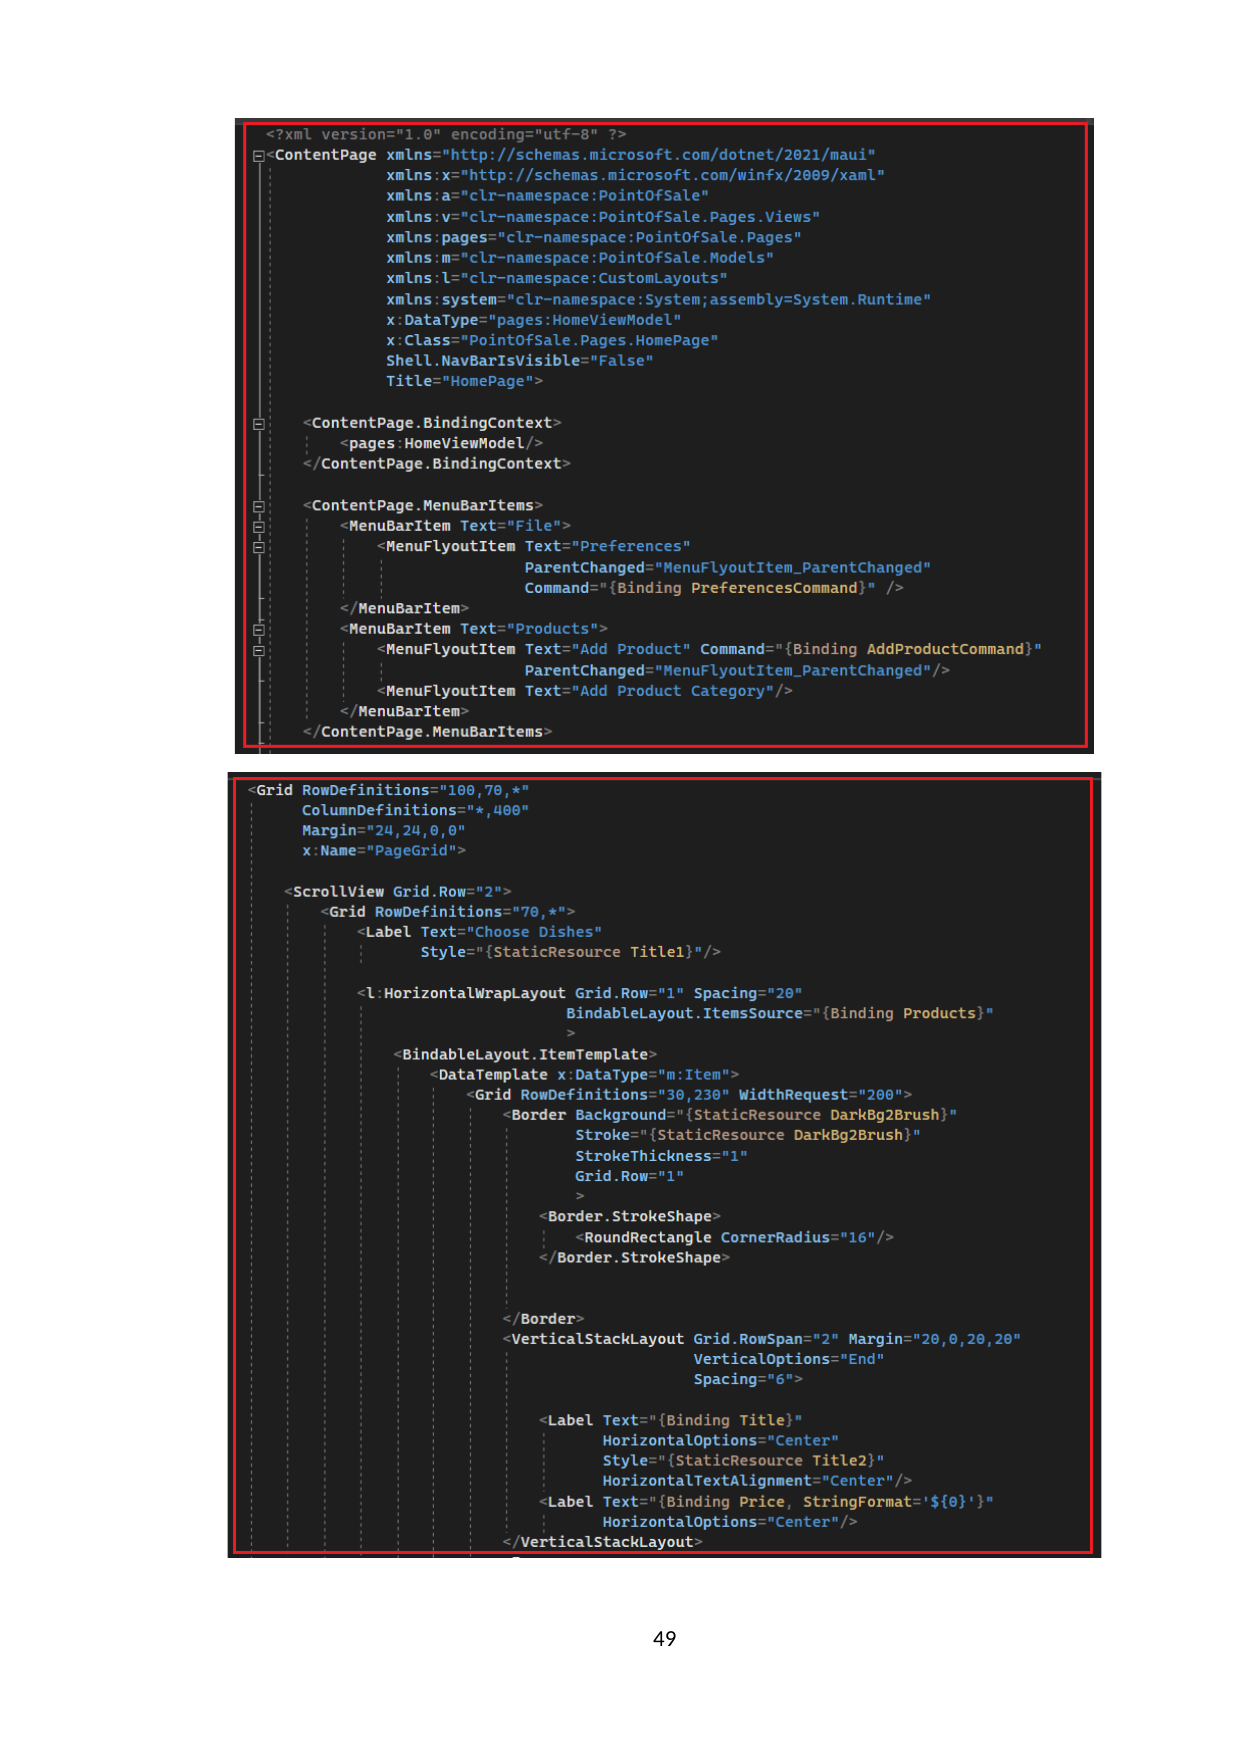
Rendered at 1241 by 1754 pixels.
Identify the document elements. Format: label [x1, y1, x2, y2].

picture [234, 118, 1094, 754]
picture [227, 772, 1102, 1558]
